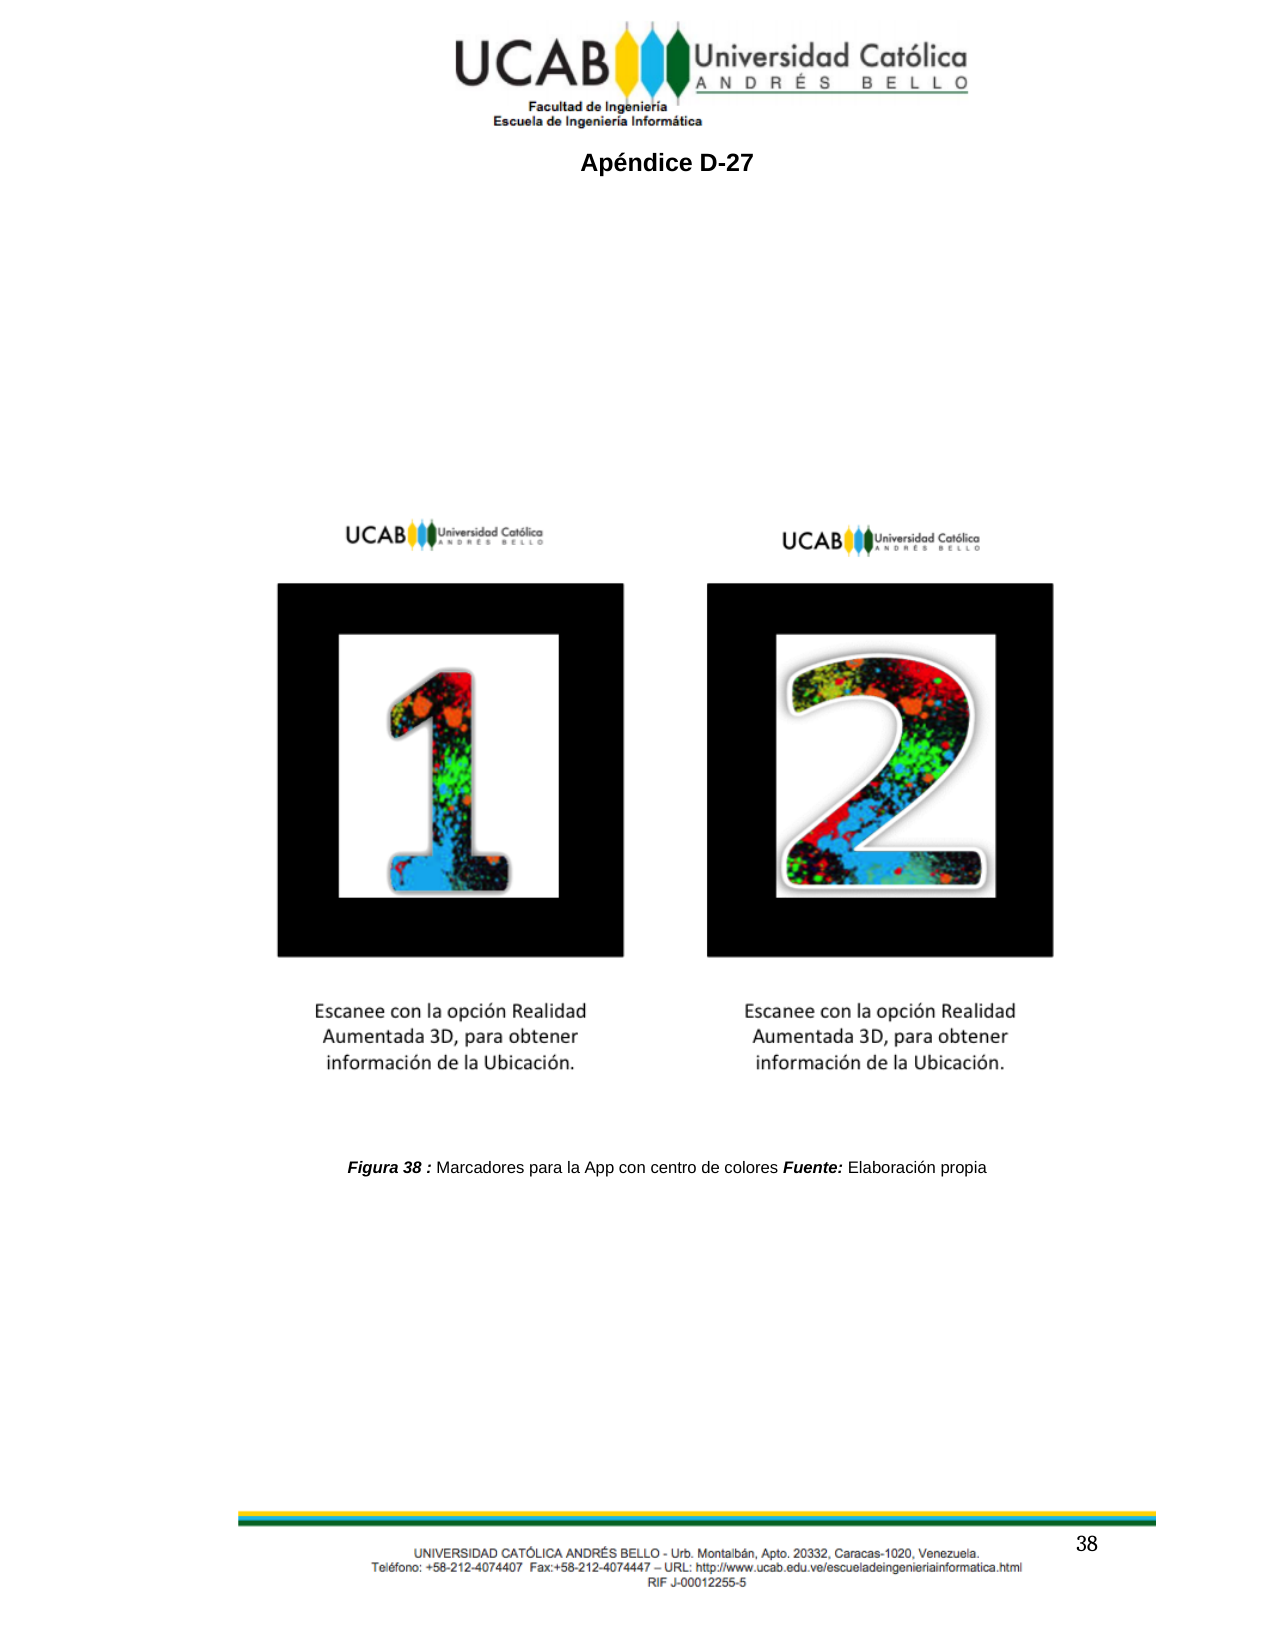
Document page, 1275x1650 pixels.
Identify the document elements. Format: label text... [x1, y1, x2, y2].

subtitle Apéndice D-27 [236, 148, 1098, 176]
picture [236, 1508, 1156, 1595]
picture [414, 0, 1033, 144]
picture [236, 492, 1097, 1139]
text Figura 38 : Marcadores para la App con centro de colores Fuente: Elaboración propia [236, 1157, 1098, 1177]
